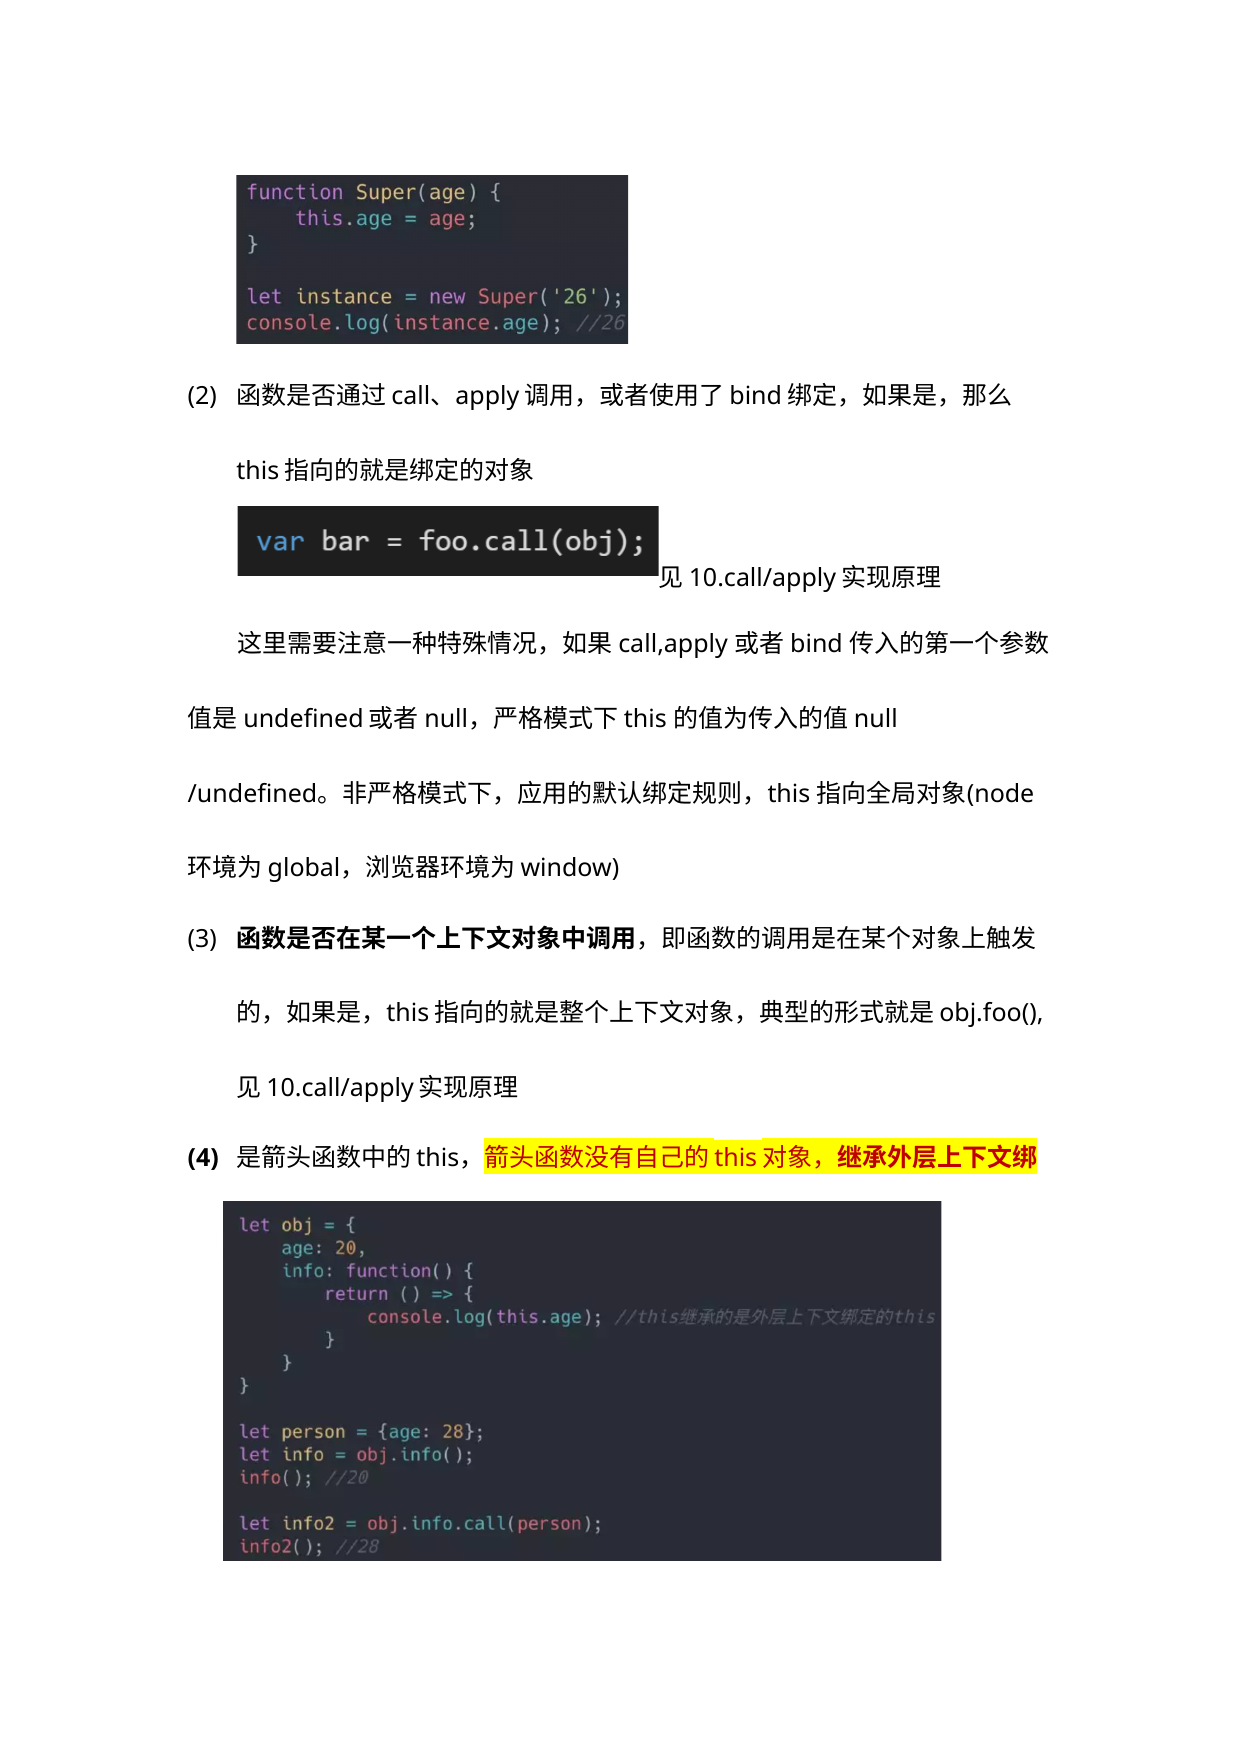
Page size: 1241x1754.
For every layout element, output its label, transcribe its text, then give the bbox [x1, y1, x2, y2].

picture [236, 175, 629, 344]
list 是箭头函数中的this，箭头函数没有自己的this对象，继承外层上下文绑定的this（注意这个外部指的是包含箭头函数的代码块{}的外部！） [187, 1123, 1053, 1188]
list 函数是否在某一个上下文对象中调用，即函数的调用是在某个对象上触发的，如果是，this指向的就是整个上下文对象，典型的形式就是obj.foo(),见10.call/apply实现原理 [187, 904, 1053, 1118]
list 函数是否通过call、apply调用，或者使用了bind绑定，如果是，那么this指向的就是绑定的对象 [187, 361, 1053, 501]
picture [223, 1201, 942, 1561]
text 这里需要注意一种特殊情况，如果 call,apply 或者 bind 传入的第一个参数值是 undefined或者 null，严格模式下 this 的值为传入的值 null /undefined。非严格模式下，应用的默认绑定规则，this 指向全局对象(node环境为global，浏览器环境为window) [187, 609, 1053, 898]
picture [237, 506, 659, 576]
